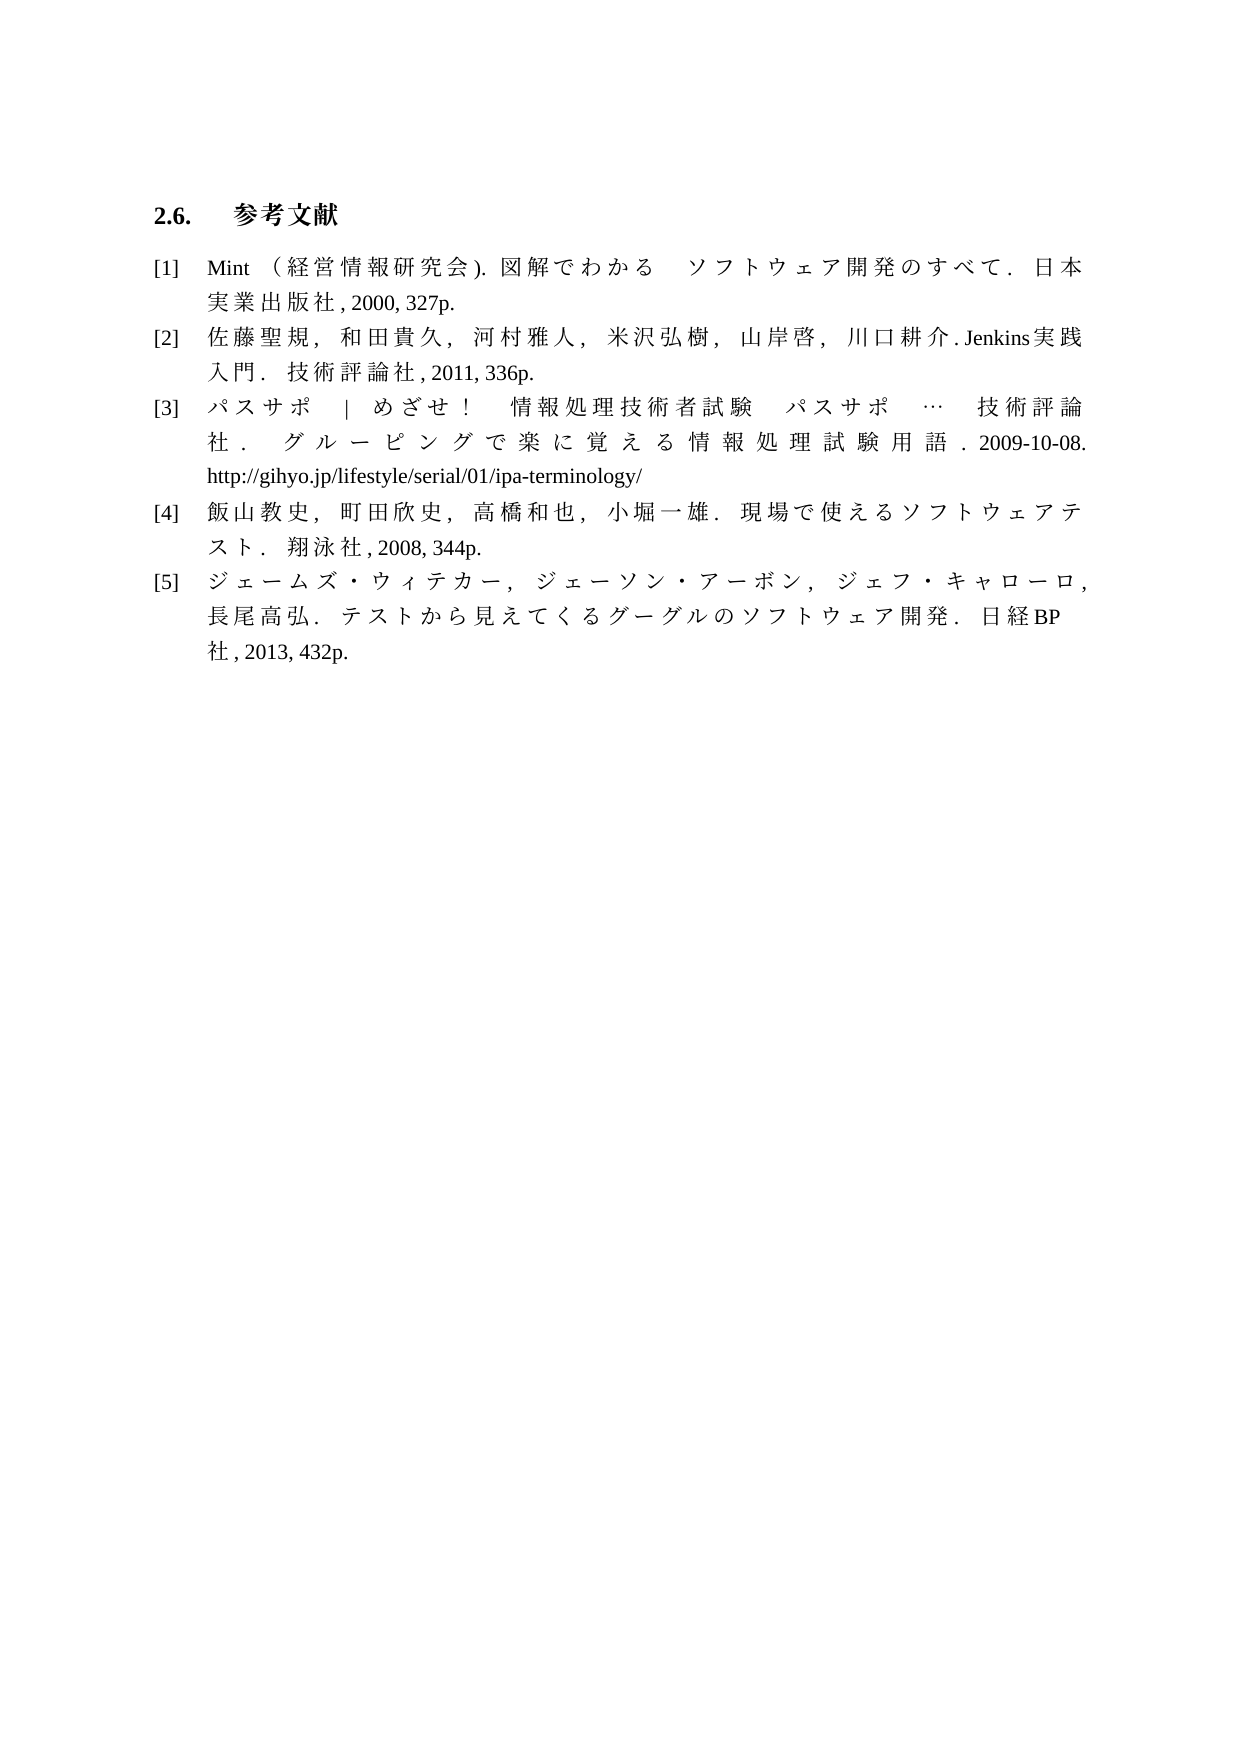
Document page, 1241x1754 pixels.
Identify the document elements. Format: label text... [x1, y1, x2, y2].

list Mint（経営情報研究会). 図解でわかる ソフトウェア開発のすべて. 日本実業出版社, 2000, 327p. [153, 249, 1087, 319]
list 参考文献 [153, 179, 1087, 249]
list パスサポ | めざせ！ 情報処理技術者試験 パスサポ … 技術評論社. グルーピングで楽に覚える情報処理試験用語. 2009-10-08. http://gihyo.jp/lifestyle/serial/01/ipa-terminology/ [153, 388, 1087, 493]
list ジェームズ・ウィテカー, ジェーソン・アーボン, ジェフ・キャローロ, 長尾高弘. テストから見えてくるグーグルのソフトウェア開発. 日経BP社, 2013, 432p. [153, 563, 1087, 668]
list 佐藤聖規, 和田貴久, 河村雅人, 米沢弘樹, 山岸啓, 川口耕介. Jenkins実践入門. 技術評論社, 2011, 336p. [153, 319, 1087, 388]
list 飯山教史, 町田欣史, 高橋和也, 小堀一雄. 現場で使えるソフトウェアテスト. 翔泳社, 2008, 344p. [153, 493, 1087, 563]
